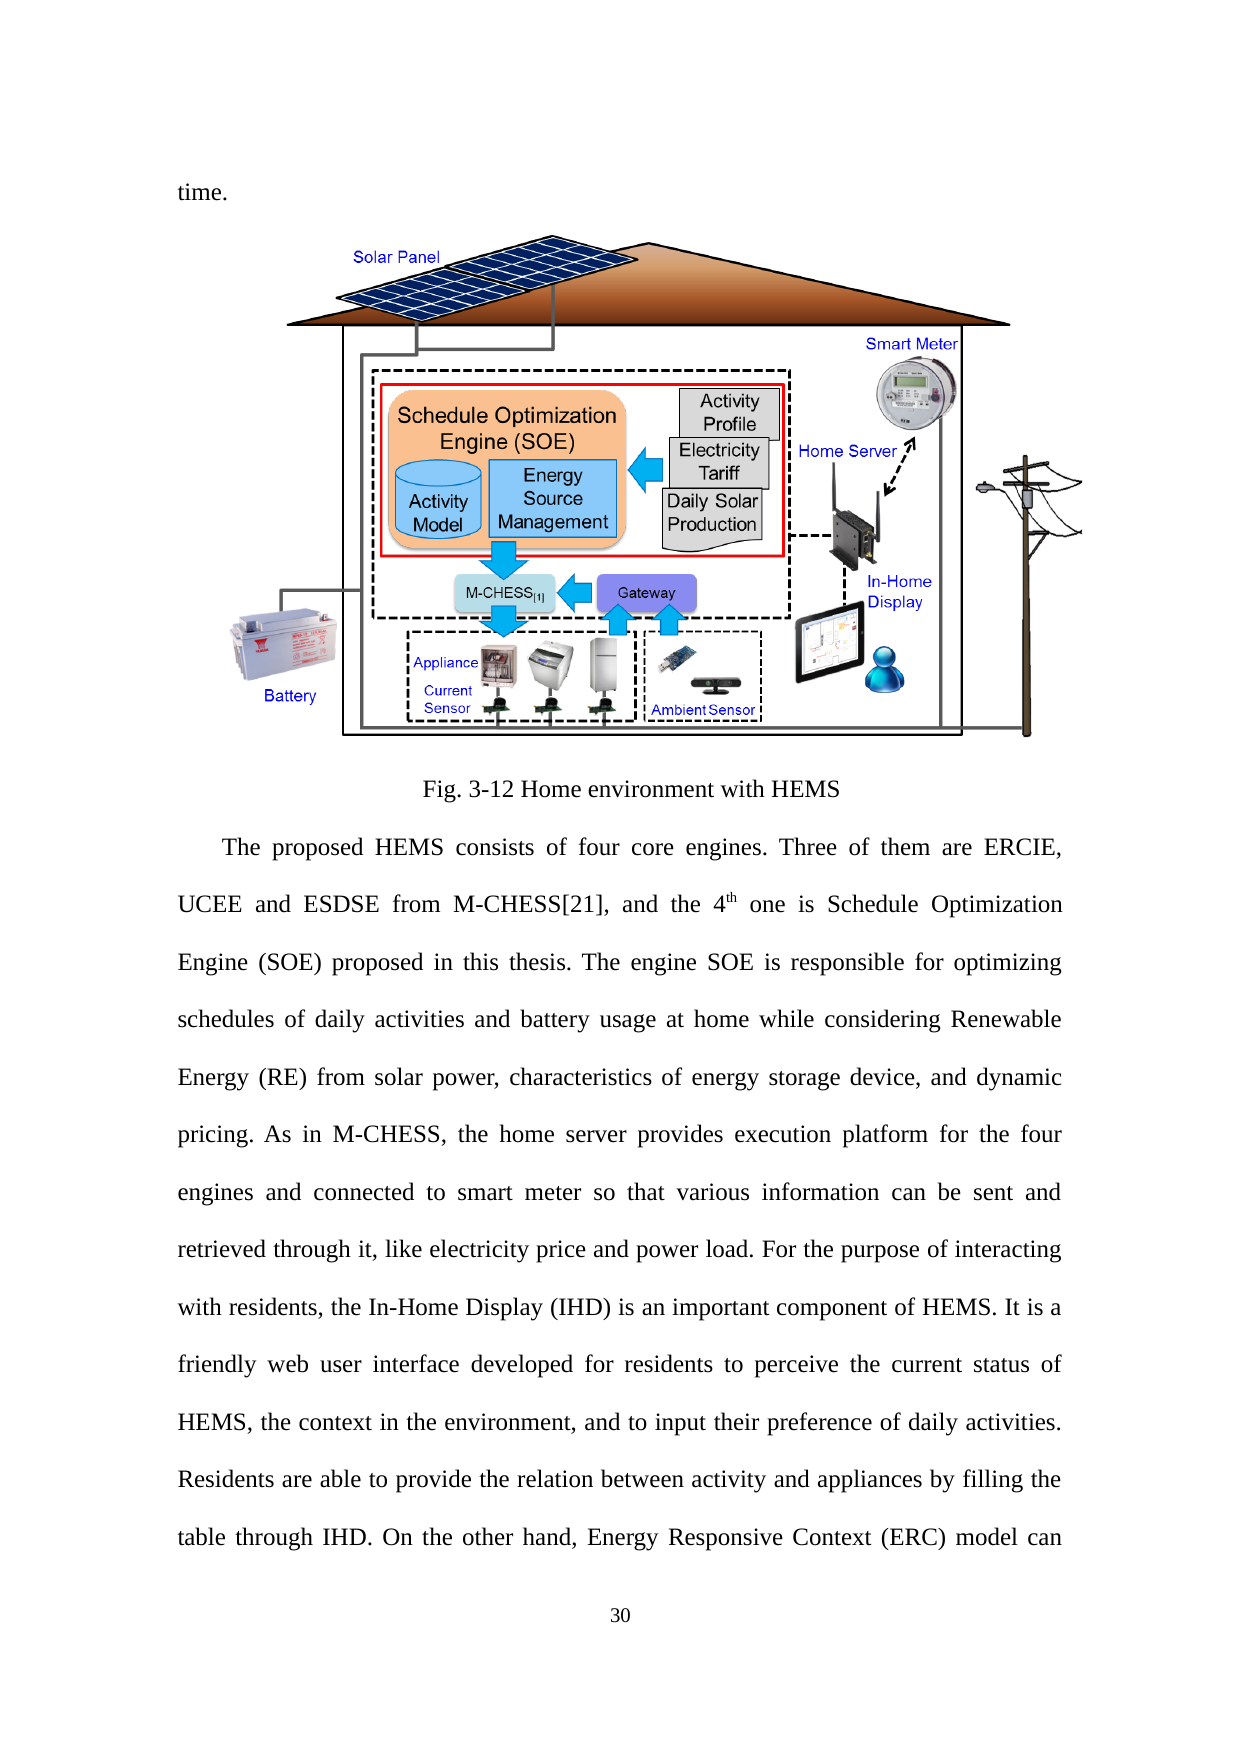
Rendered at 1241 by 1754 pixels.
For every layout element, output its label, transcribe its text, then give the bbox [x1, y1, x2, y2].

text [177, 177, 1063, 206]
table_header [177, 235, 1086, 774]
picture [188, 234, 1083, 746]
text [177, 832, 1063, 1550]
